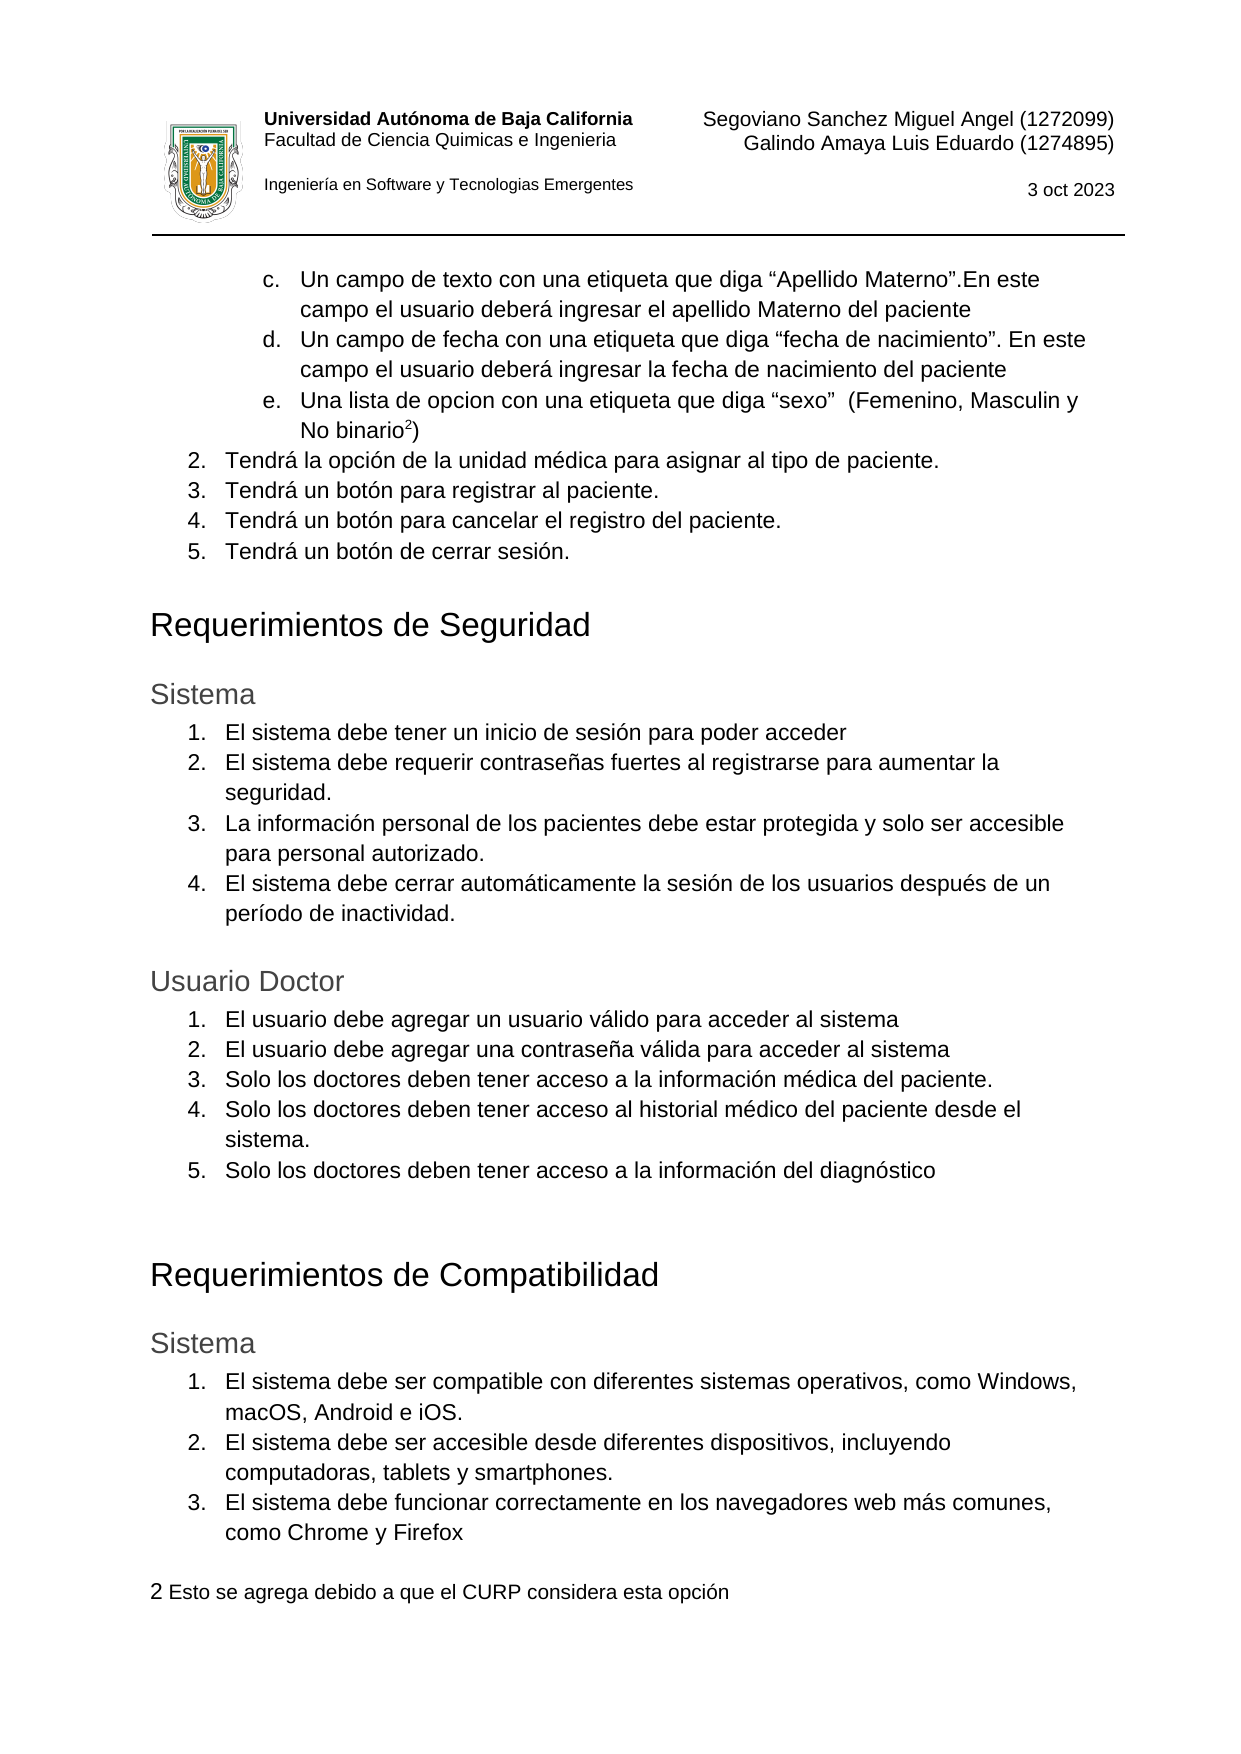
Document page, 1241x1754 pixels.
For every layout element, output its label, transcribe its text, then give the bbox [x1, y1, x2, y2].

list Solo los doctores deben tener acceso a la información del diagnóstico [187, 1157, 1090, 1183]
list La información personal de los pacientes debe estar protegida y solo ser accesible para personal autorizado. [187, 809, 1090, 866]
list El sistema debe ser compatible con diferentes sistemas operativos, como Windows, macOS, Android e iOS. [187, 1368, 1090, 1425]
subtitle Requerimientos de Compatibilidad [150, 1254, 1090, 1293]
list Un campo de texto con una etiqueta que diga “Apellido Materno”.En este campo el usuario deberá ingresar el apellido Materno del paciente [262, 266, 1090, 322]
list Solo los doctores deben tener acceso al historial médico del paciente desde el sistema. [187, 1096, 1090, 1153]
list Solo los doctores deben tener acceso a la información médica del paciente. [187, 1066, 1090, 1092]
list El sistema debe funcionar correctamente en los navegadores web más comunes, como Chrome y Firefox [187, 1489, 1090, 1546]
list El usuario debe agregar una contraseña válida para acceder al sistema [187, 1036, 1090, 1062]
list El sistema debe tener un inicio de sesión para poder acceder [187, 719, 1090, 745]
subtitle Requerimientos de Seguridad [150, 605, 1090, 644]
subtitle Usuario Doctor [150, 964, 1090, 997]
list El sistema debe cerrar automáticamente la sesión de los usuarios después de un período de inactividad. [187, 870, 1090, 927]
list Un campo de fecha con una etiqueta que diga “fecha de nacimiento”. En este campo el usuario deberá ingresar la fecha de nacimiento del paciente [262, 326, 1090, 383]
list El sistema debe requerir contraseñas fuertes al registrarse para aumentar la seguridad. [187, 749, 1090, 806]
list Tendrá la opción de la unidad médica para asignar al tipo de paciente. [187, 447, 1090, 473]
list El sistema debe ser accesible desde diferentes dispositivos, incluyendo computadoras, tablets y smartphones. [187, 1429, 1090, 1485]
subtitle Sistema [150, 677, 1090, 711]
list Tendrá un botón para registrar al paciente. [187, 477, 1090, 503]
list El usuario debe agregar un usuario válido para acceder al sistema [187, 1006, 1090, 1032]
list Tendrá un botón de cerrar sesión. [187, 538, 1090, 564]
list Tendrá un botón para cancelar el registro del paciente. [187, 507, 1090, 534]
picture [164, 121, 243, 223]
list Una lista de opcion con una etiqueta que diga “sexo” (Femenino, Masculin y No binario) [262, 387, 1090, 443]
subtitle Sistema [150, 1326, 1090, 1360]
